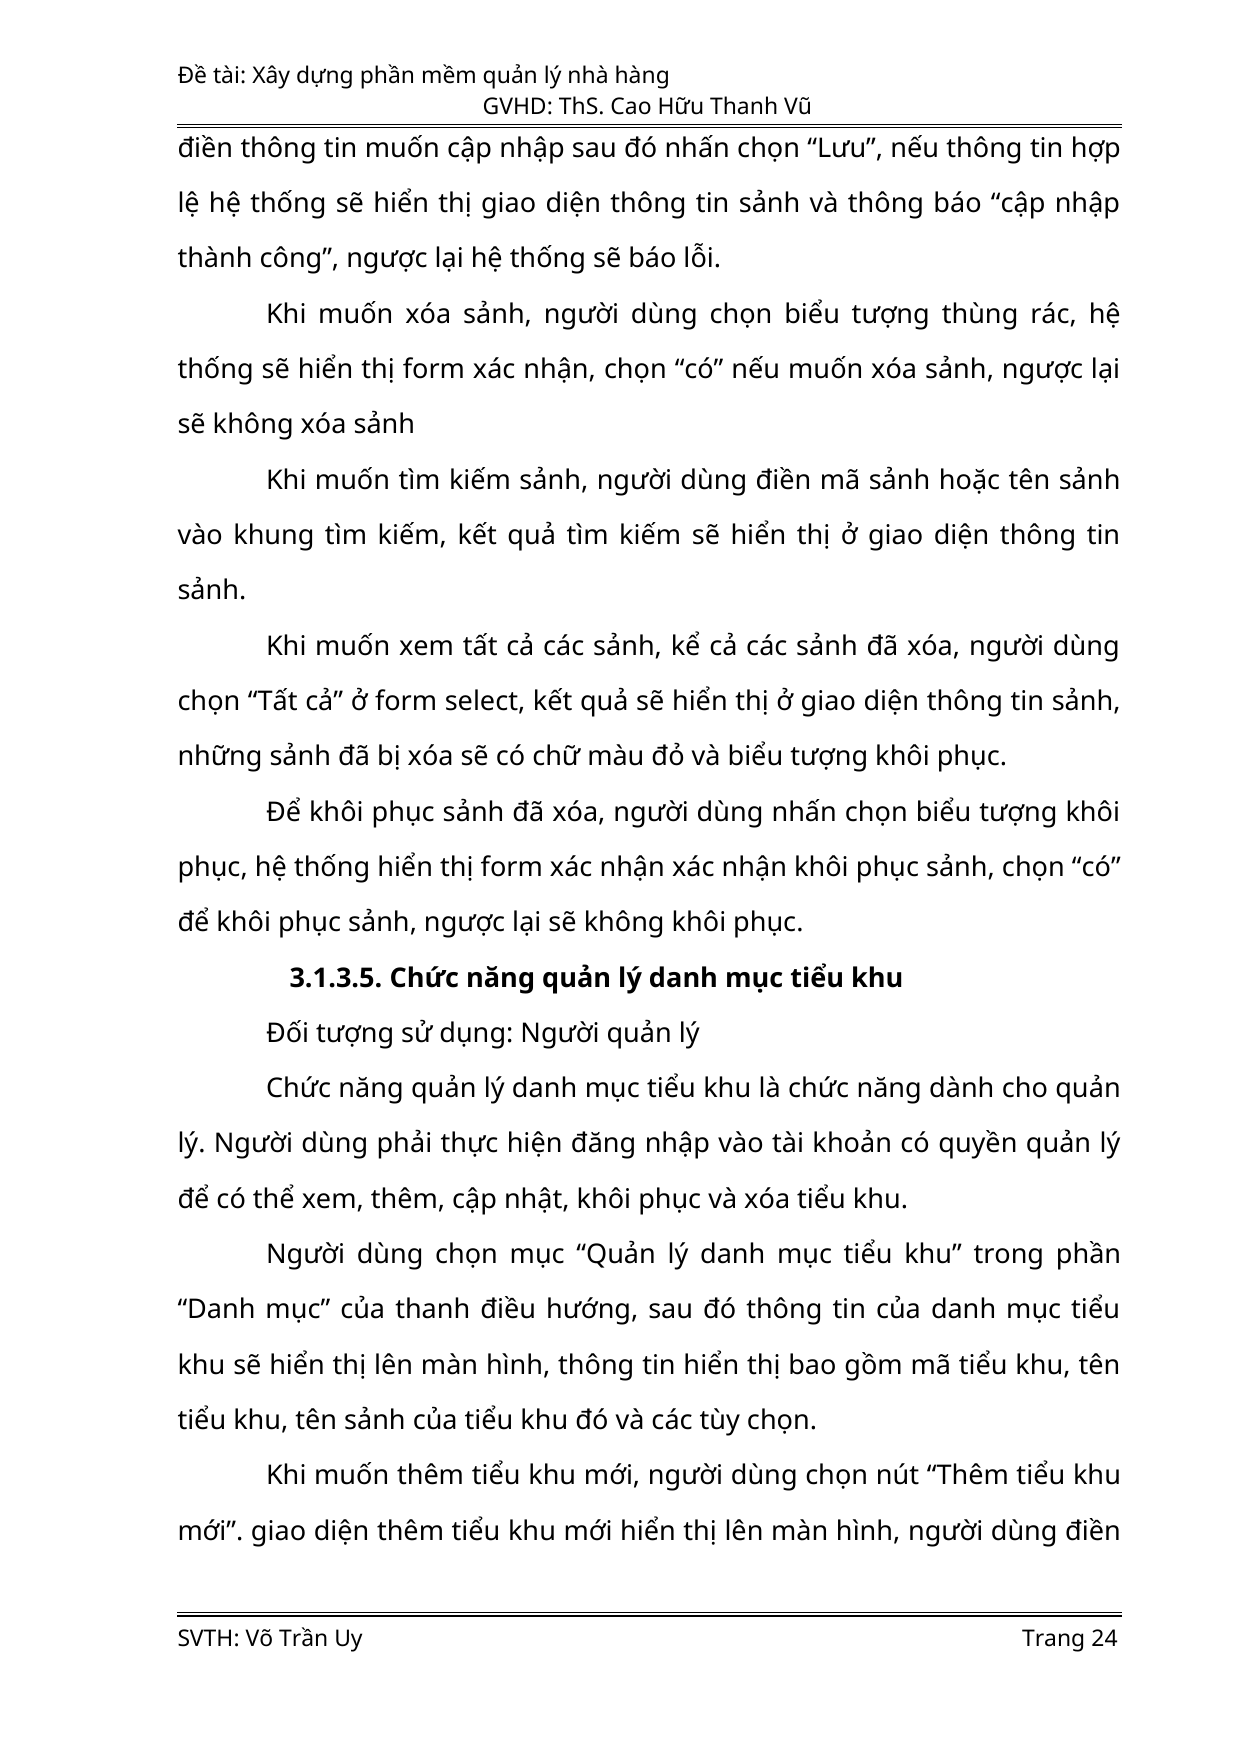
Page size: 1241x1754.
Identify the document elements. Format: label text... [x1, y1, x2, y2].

text Người dùng chọn mục “Quản lý danh mục tiểu khu” trong phần “Danh mục” của thanh điều hướng, sau đó thông tin của danh mục tiểu khu sẽ hiển thị lên màn hình, thông tin hiển thị bao gồm mã tiểu khu, tên tiểu khu, tên sảnh của tiểu khu đó và các tùy chọn. [177, 1234, 1122, 1437]
text Đối tượng sử dụng: Người quản lý [177, 1013, 1122, 1050]
text Khi muốn xóa sảnh, người dùng chọn biểu tượng thùng rác, hệ thống sẽ hiển thị form xác nhận, chọn “có” nếu muốn xóa sảnh, ngược lại sẽ không xóa sảnh [177, 294, 1122, 442]
text Khi muốn xem tất cả các sảnh, kể cả các sảnh đã xóa, người dùng chọn “Tất cả” ở form select, kết quả sẽ hiển thị ở giao diện thông tin sảnh, những sảnh đã bị xóa sẽ có chữ màu đỏ và biểu tượng khôi phục. [177, 626, 1122, 774]
text Chức năng quản lý danh mục tiểu khu là chức năng dành cho quản lý. Người dùng phải thực hiện đăng nhập vào tài khoản có quyền quản lý để có thể xem, thêm, cập nhật, khôi phục và xóa tiểu khu. [177, 1069, 1122, 1216]
text Khi muốn tìm kiếm sảnh, người dùng điền mã sảnh hoặc tên sảnh vào khung tìm kiếm, kết quả tìm kiếm sẽ hiển thị ở giao diện thông tin sảnh. [177, 460, 1122, 608]
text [177, 1456, 1122, 1548]
list Chức năng quản lý danh mục tiểu khu [289, 958, 1122, 995]
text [177, 128, 1122, 276]
text Để khôi phục sảnh đã xóa, người dùng nhấn chọn biểu tượng khôi phục, hệ thống hiển thị form xác nhận xác nhận khôi phục sảnh, chọn “có” để khôi phục sảnh, ngược lại sẽ không khôi phục. [177, 792, 1122, 939]
